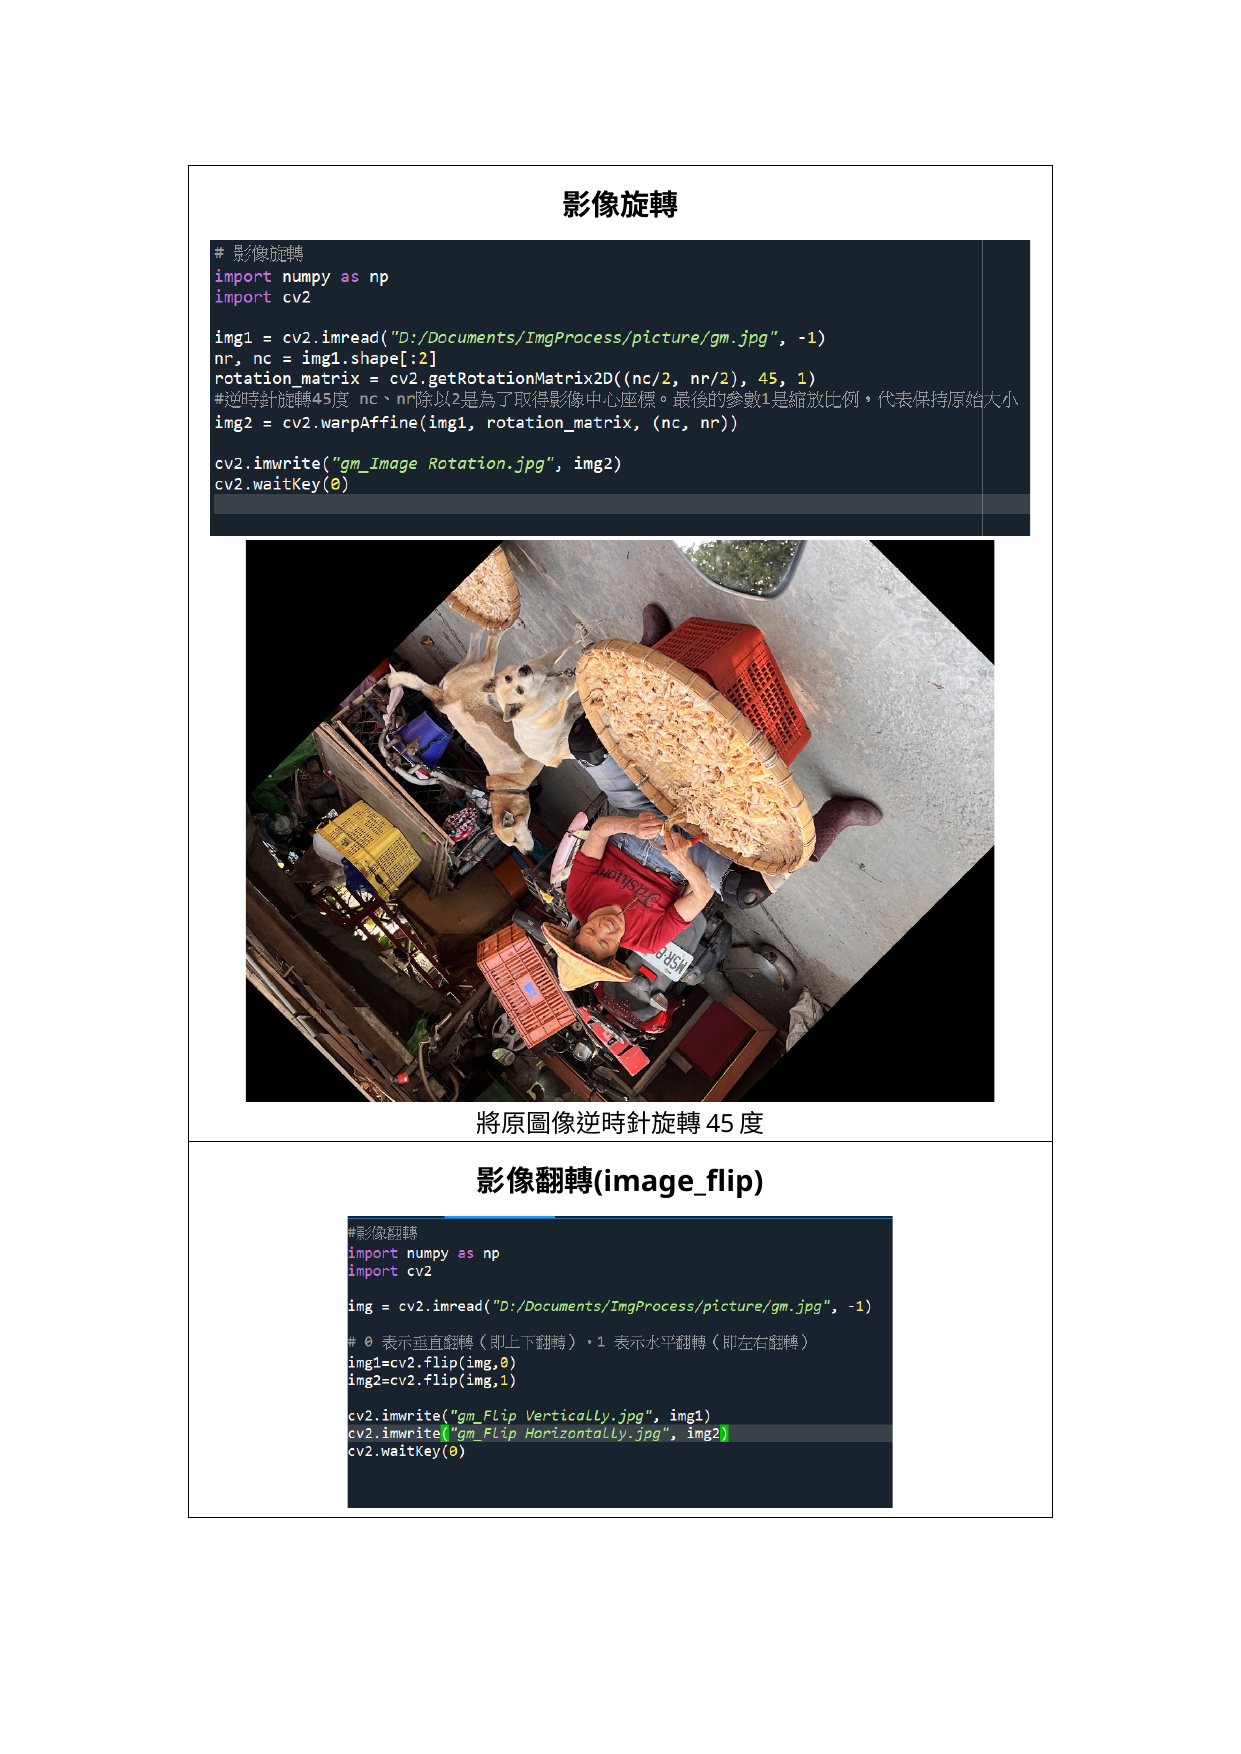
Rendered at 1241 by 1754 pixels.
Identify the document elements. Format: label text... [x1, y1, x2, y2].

picture [347, 1216, 893, 1508]
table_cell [189, 1142, 1052, 1517]
picture [245, 540, 995, 1102]
table_cell 影像旋轉 將原圖像逆時針旋轉45度 [189, 166, 1052, 1141]
picture [210, 240, 1030, 536]
